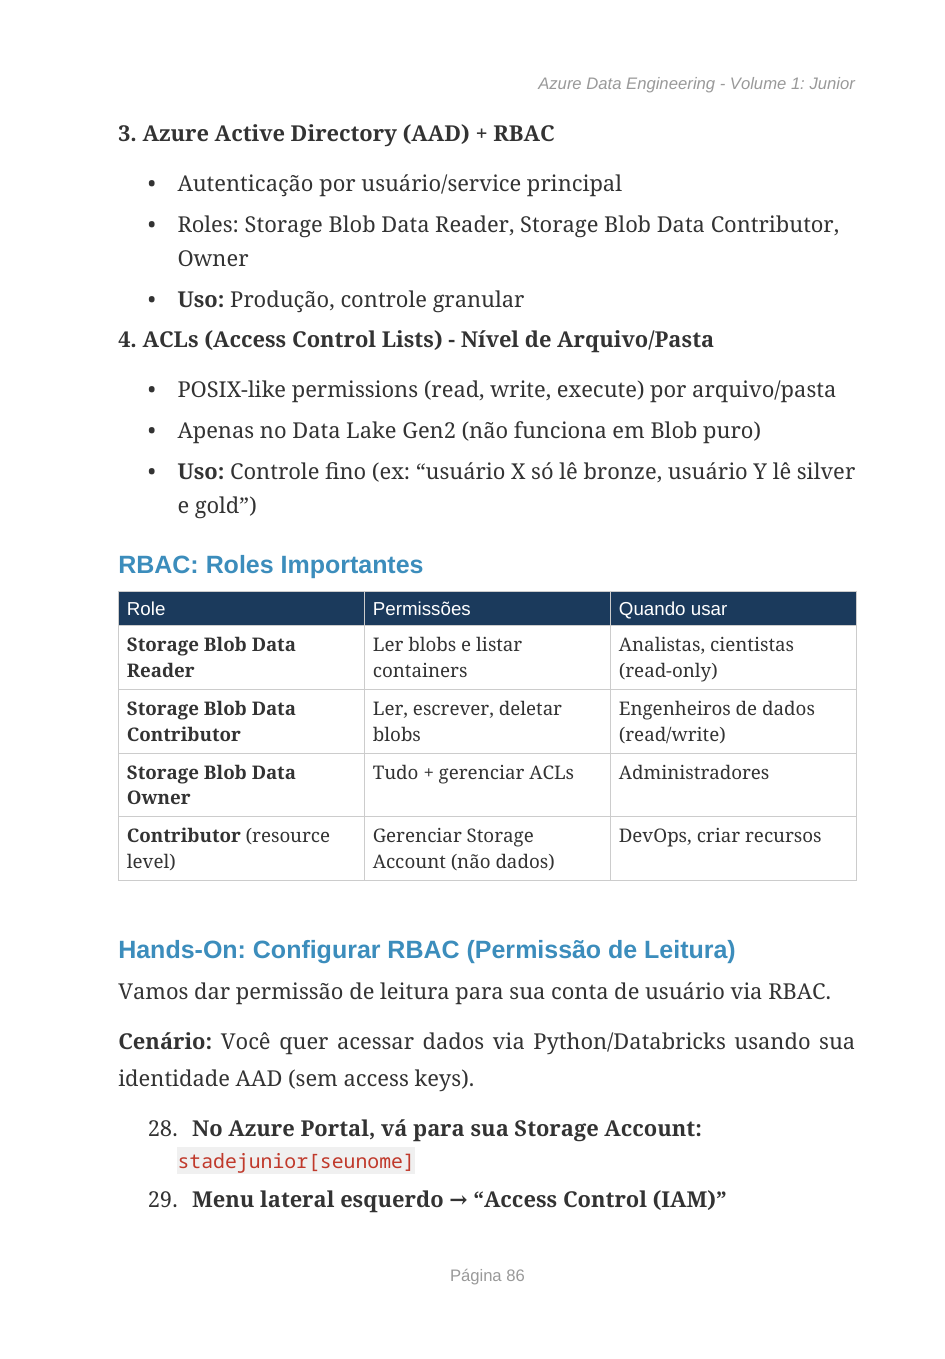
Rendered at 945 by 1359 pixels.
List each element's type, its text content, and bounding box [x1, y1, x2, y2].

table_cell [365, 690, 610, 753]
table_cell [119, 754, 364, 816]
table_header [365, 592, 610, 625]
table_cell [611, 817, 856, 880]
text 3. Azure Active Directory (AAD) + RBAC [118, 118, 856, 148]
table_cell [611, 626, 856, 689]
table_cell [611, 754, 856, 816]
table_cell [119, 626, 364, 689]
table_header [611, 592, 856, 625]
text 4. ACLs (Access Control Lists) - Nível de Arquivo/Pasta [118, 324, 856, 354]
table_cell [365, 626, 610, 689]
subtitle RBAC: Roles Importantes [118, 549, 856, 578]
subtitle Hands-On: Configurar RBAC (Permissão de Leitura) [118, 935, 856, 964]
list Uso: Controle fino (ex: “usuário X só lê bronze, usuário Y lê silver e gold”) [148, 456, 856, 520]
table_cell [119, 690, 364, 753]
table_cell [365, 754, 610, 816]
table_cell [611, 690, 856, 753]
list Menu lateral esquerdo → “Access Control (IAM)” [148, 1184, 856, 1214]
text Vamos dar permissão de leitura para sua conta de usuário via RBAC. [118, 976, 856, 1006]
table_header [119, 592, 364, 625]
list Apenas no Data Lake Gen2 (não funciona em Blob puro) [148, 415, 856, 445]
text Cenário: Você quer acessar dados via Python/Databricks usando sua identidade AAD (sem access keys). [118, 1026, 856, 1093]
list Autenticação por usuário/service principal [148, 168, 856, 198]
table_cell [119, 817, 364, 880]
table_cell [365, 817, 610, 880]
list No Azure Portal, vá para sua Storage Account: stadejunior[seunome] [148, 1113, 856, 1174]
list Uso: Produção, controle granular [148, 284, 856, 313]
list POSIX-like permissions (read, write, execute) por arquivo/pasta [148, 374, 856, 404]
list Roles: Storage Blob Data Reader, Storage Blob Data Contributor, Owner [148, 208, 856, 273]
